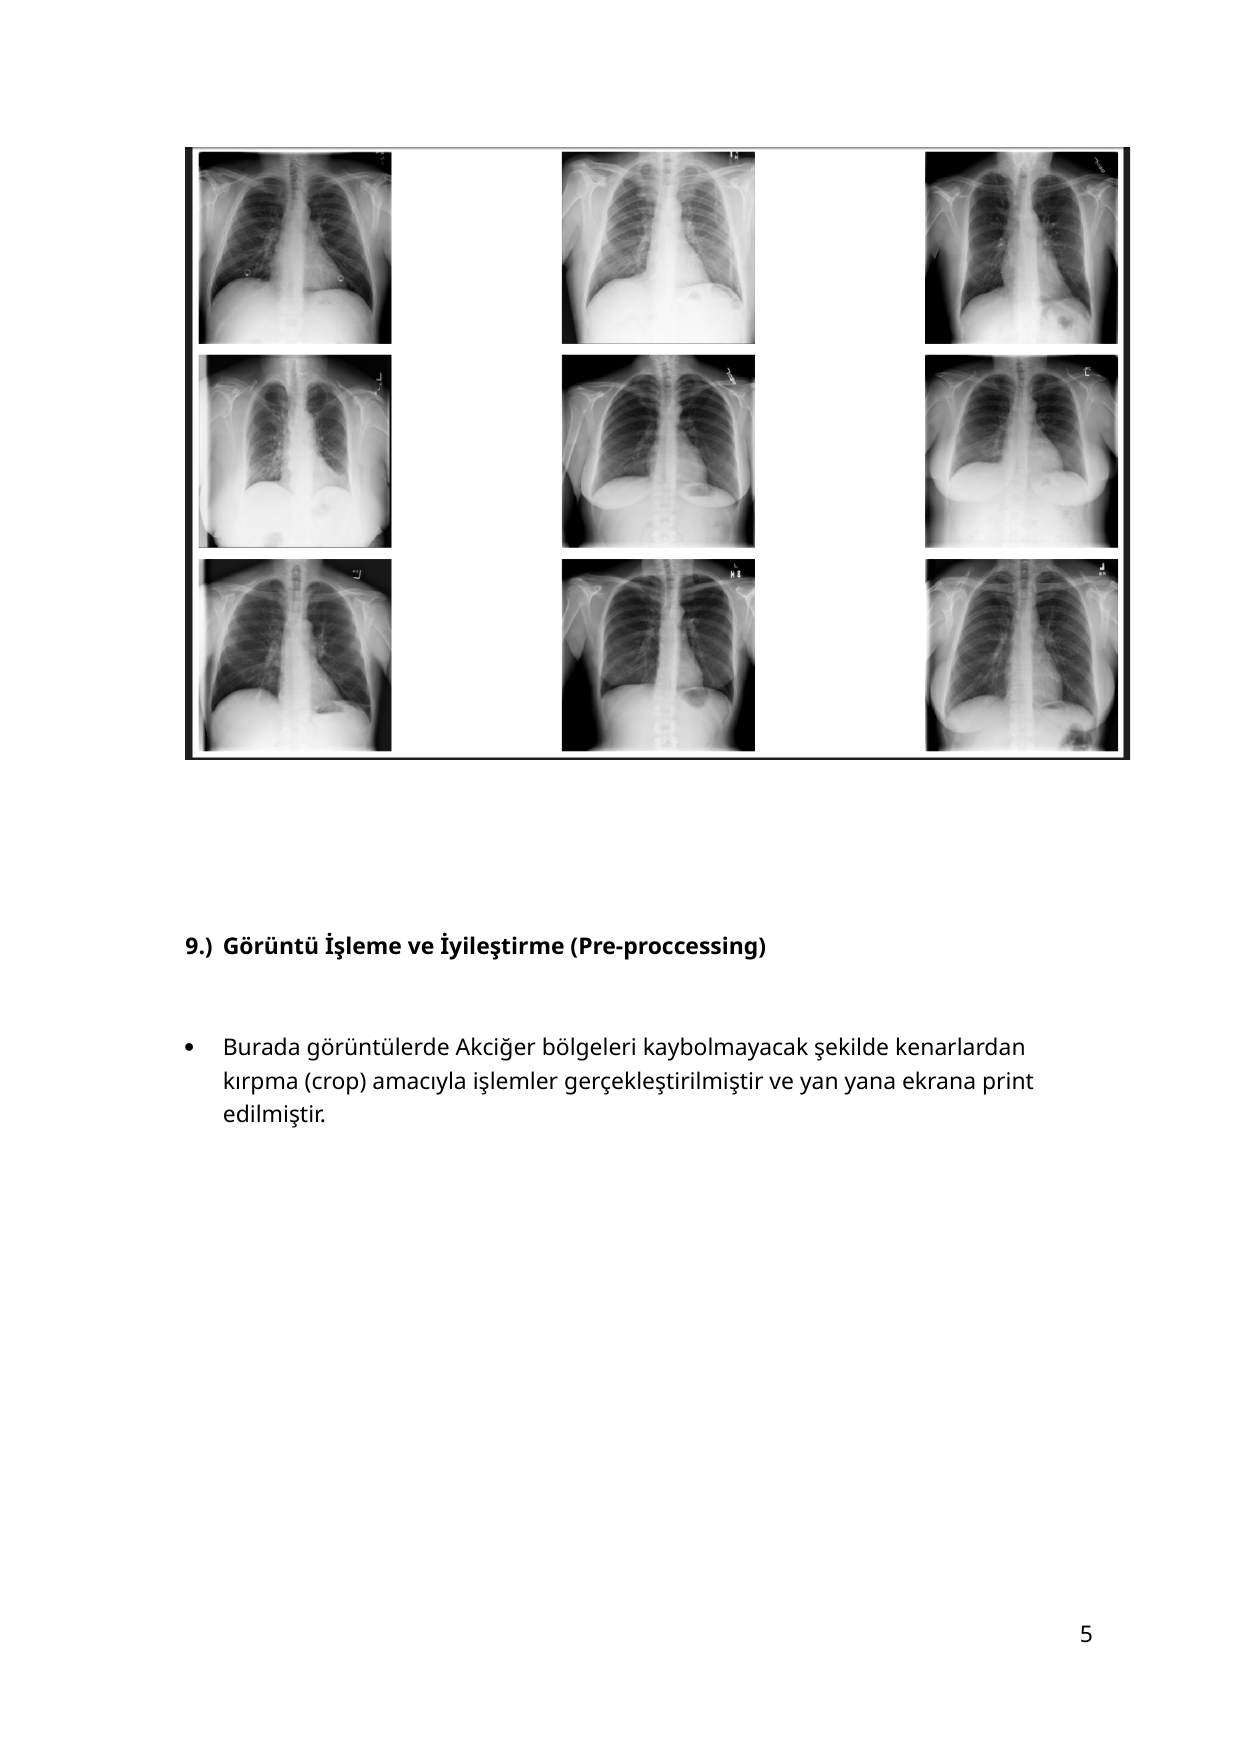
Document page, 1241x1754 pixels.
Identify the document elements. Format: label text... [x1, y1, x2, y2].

list Burada görüntülerde Akciğer bölgeleri kaybolmayacak şekilde kenarlardan kırpma (crop) amacıyla işlemler gerçekleştirilmiştir ve yan yana ekrana print edilmiştir. [185, 1031, 1093, 1129]
picture [185, 147, 1130, 760]
list Görüntü İşleme ve İyileştirme (Pre-proccessing) [185, 929, 1093, 961]
